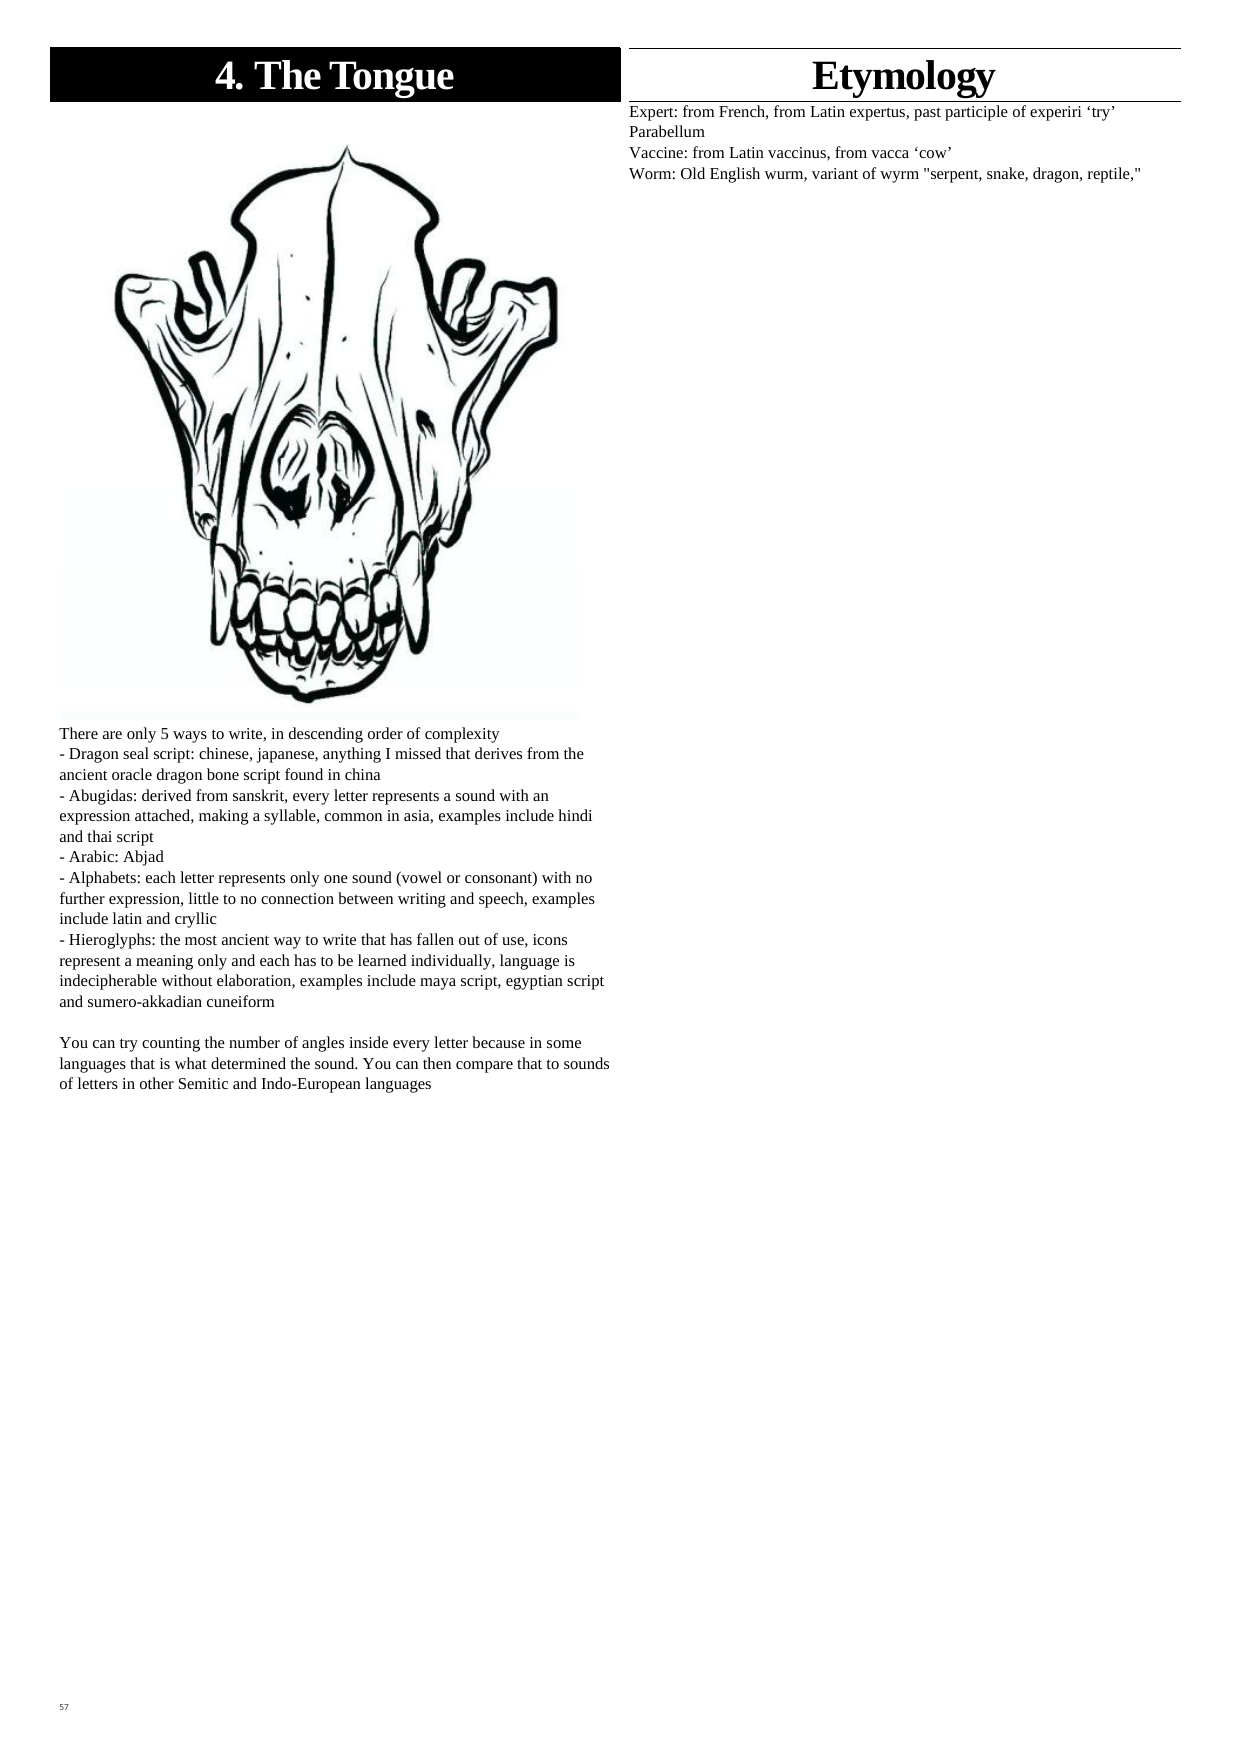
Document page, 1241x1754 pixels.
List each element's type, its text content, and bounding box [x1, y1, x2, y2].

text Vaccine: from Latin vaccinus, from vacca ‘cow’ [629, 143, 1181, 162]
text - Dragon seal script: chinese, japanese, anything I missed that derives from the ancient oracle dragon bone script found in china [59, 744, 611, 784]
text You can try counting the number of angles inside every letter because in some languages that is what determined the sound. You can then compare that to sounds of letters in other Semitic and Indo-European languages [59, 1033, 611, 1093]
text Parabellum [629, 122, 1181, 141]
text - Abugidas: derived from sanskrit, every letter represents a sound with an expression attached, making a syllable, common in asia, examples include hindi and thai script [59, 785, 611, 846]
text - Arabic: Abjad [59, 847, 611, 866]
text - Hieroglyphs: the most ancient way to write that has fallen out of use, icons represent a meaning only and each has to be learned individually, language is indecipherable without elaboration, examples include maya script, egyptian script and sumero-akkadian cuneiform [59, 930, 611, 1011]
text There are only 5 ways to write, in descending order of complexity [59, 723, 611, 743]
subtitle The Tongue [51, 49, 619, 101]
text - Alphabets: each letter represents only one sound (vowel or consonant) with no further expression, little to no connection between writing and speech, examples include latin and cryllic [59, 868, 611, 928]
text Expert: from French, from Latin expertus, past participle of experiri ‘try’ [629, 102, 1181, 121]
subtitle Etymology [629, 49, 1181, 101]
text Worm: Old English wurm, variant of wyrm "serpent, snake, dragon, reptile," [629, 163, 1181, 183]
picture [59, 126, 579, 722]
